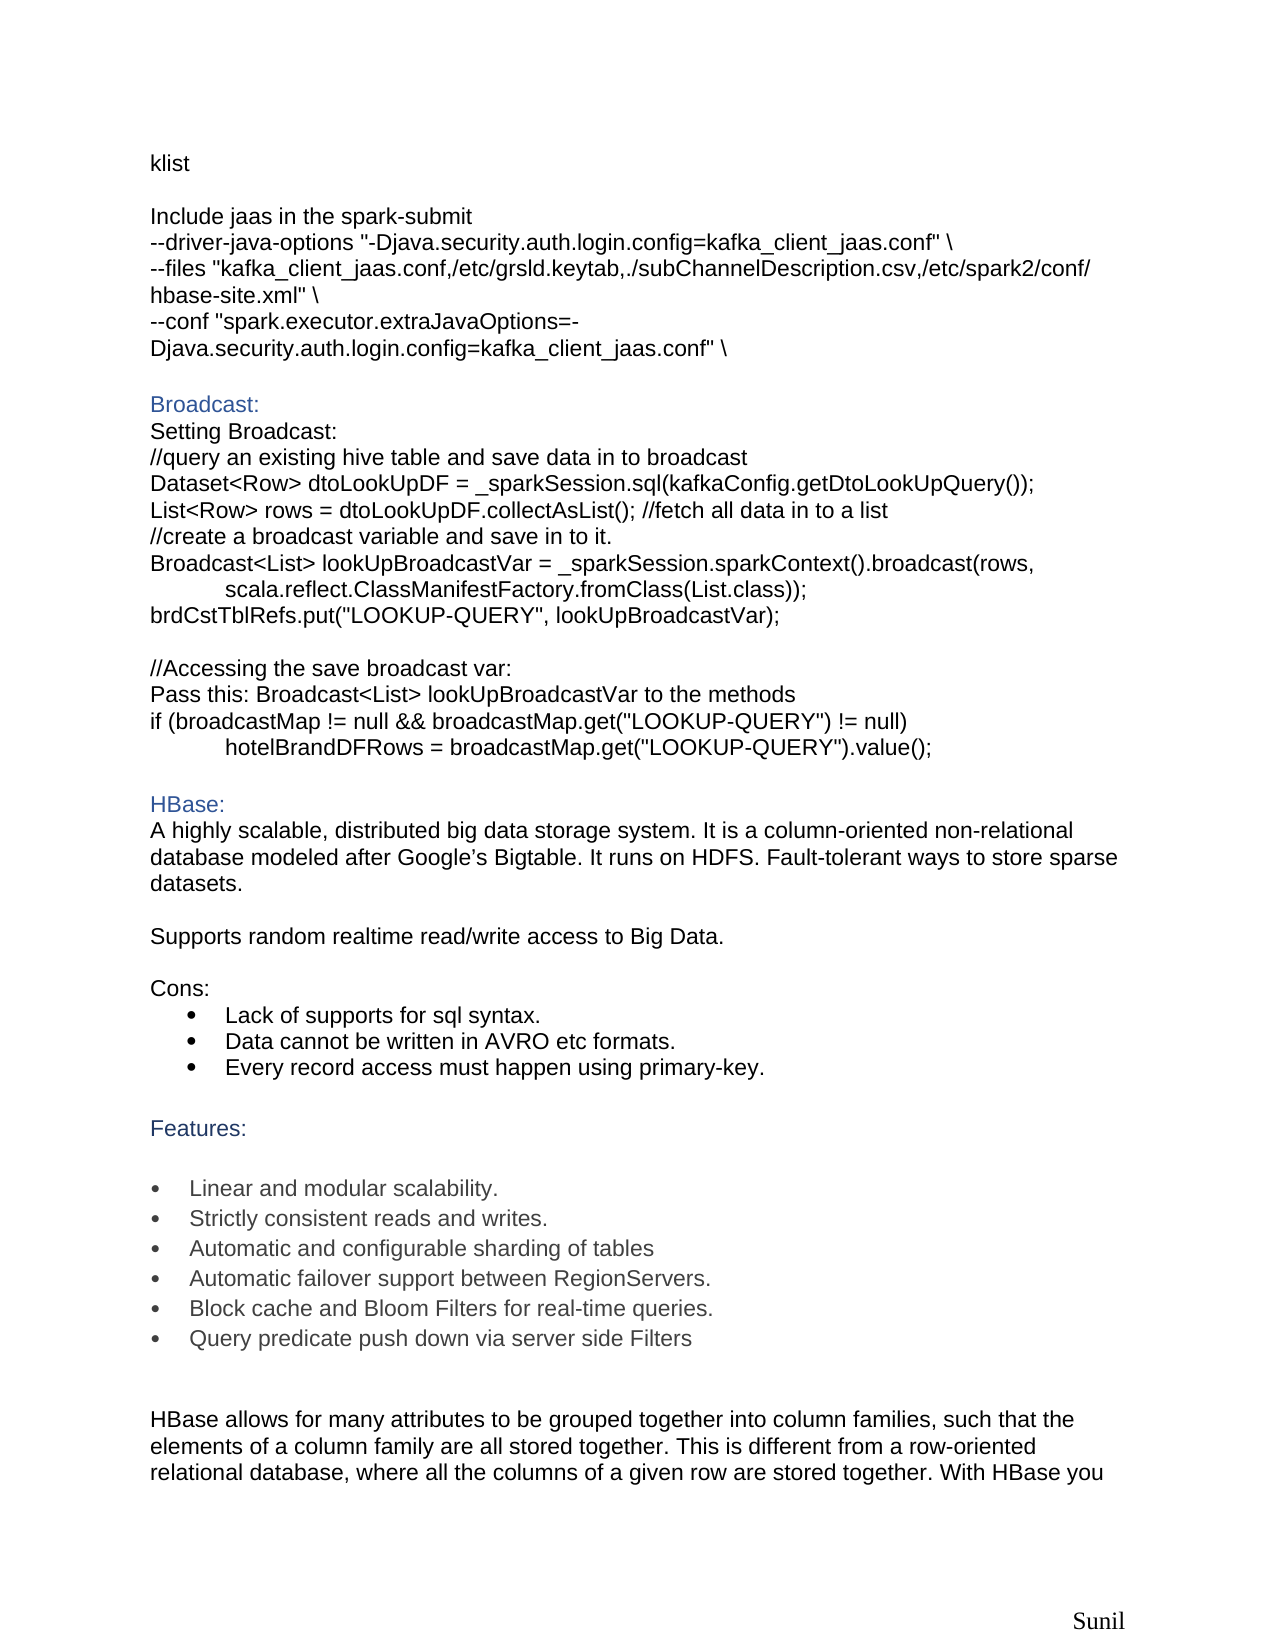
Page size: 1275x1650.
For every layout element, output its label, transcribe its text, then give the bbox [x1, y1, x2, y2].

text scala.reflect.ClassManifestFactory.fromClass(List.class)); [150, 576, 1125, 602]
text Setting Broadcast: [150, 418, 1125, 444]
text List<Row> rows = dtoLookUpDF.collectAsList(); //fetch all data in to a list [150, 497, 1125, 523]
text Supports random realtime read/write access to Big Data. [150, 923, 1125, 949]
text //Accessing the save broadcast var: [150, 655, 1125, 681]
list Block cache and Bloom Filters for real-time queries. [152, 1291, 1125, 1321]
text Broadcast<List> lookUpBroadcastVar = _sparkSession.sparkContext().broadcast(rows, [150, 549, 1125, 576]
subtitle Features: [150, 1115, 1125, 1142]
list Data cannot be written in AVRO etc formats. [187, 1028, 1125, 1054]
text Include jaas in the spark-submit [150, 203, 1125, 229]
list Automatic failover support between RegionServers. [152, 1261, 1125, 1291]
list Linear and modular scalability. [152, 1171, 1125, 1201]
text //create a broadcast variable and save in to it. [150, 523, 1125, 549]
text --conf "spark.executor.extraJavaOptions=-Djava.security.auth.login.config=kafka_client_jaas.conf" \ [150, 308, 1125, 361]
text hotelBrandDFRows = broadcastMap.get("LOOKUP-QUERY").value(); [150, 734, 1125, 760]
subtitle HBase: [150, 791, 1125, 817]
text if (broadcastMap != null && broadcastMap.get("LOOKUP-QUERY") != null) [150, 708, 1125, 734]
text //query an existing hive table and save data in to broadcast [150, 444, 1125, 470]
text Cons: [150, 975, 1125, 1002]
list Automatic and configurable sharding of tables [152, 1231, 1125, 1261]
list Query predicate push down via server side Filters [152, 1321, 1125, 1351]
text --files "kafka_client_jaas.conf,/etc/grsld.keytab,./subChannelDescription.csv,/etc/spark2/conf/hbase-site.xml" \ [150, 255, 1125, 308]
list Every record access must happen using primary-key. [187, 1054, 1125, 1081]
text --driver-java-options "-Djava.security.auth.login.config=kafka_client_jaas.conf" \ [150, 229, 1125, 255]
subtitle Broadcast: [150, 391, 1125, 418]
text Pass this: Broadcast<List> lookUpBroadcastVar to the methods [150, 681, 1125, 708]
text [150, 1406, 1125, 1486]
text A highly scalable, distributed big data storage system. It is a column-oriented non-relational database modeled after Google’s Bigtable. It runs on HDFS. Fault-tolerant ways to store sparse datasets. [150, 817, 1125, 896]
list Strictly consistent reads and writes. [152, 1201, 1125, 1231]
text brdCstTblRefs.put("LOOKUP-QUERY", lookUpBroadcastVar); [150, 602, 1125, 628]
text Dataset<Row> dtoLookUpDF = _sparkSession.sql(kafkaConfig.getDtoLookUpQuery()); [150, 470, 1125, 497]
text klist [150, 150, 1125, 176]
list Lack of supports for sql syntax. [187, 1002, 1125, 1028]
